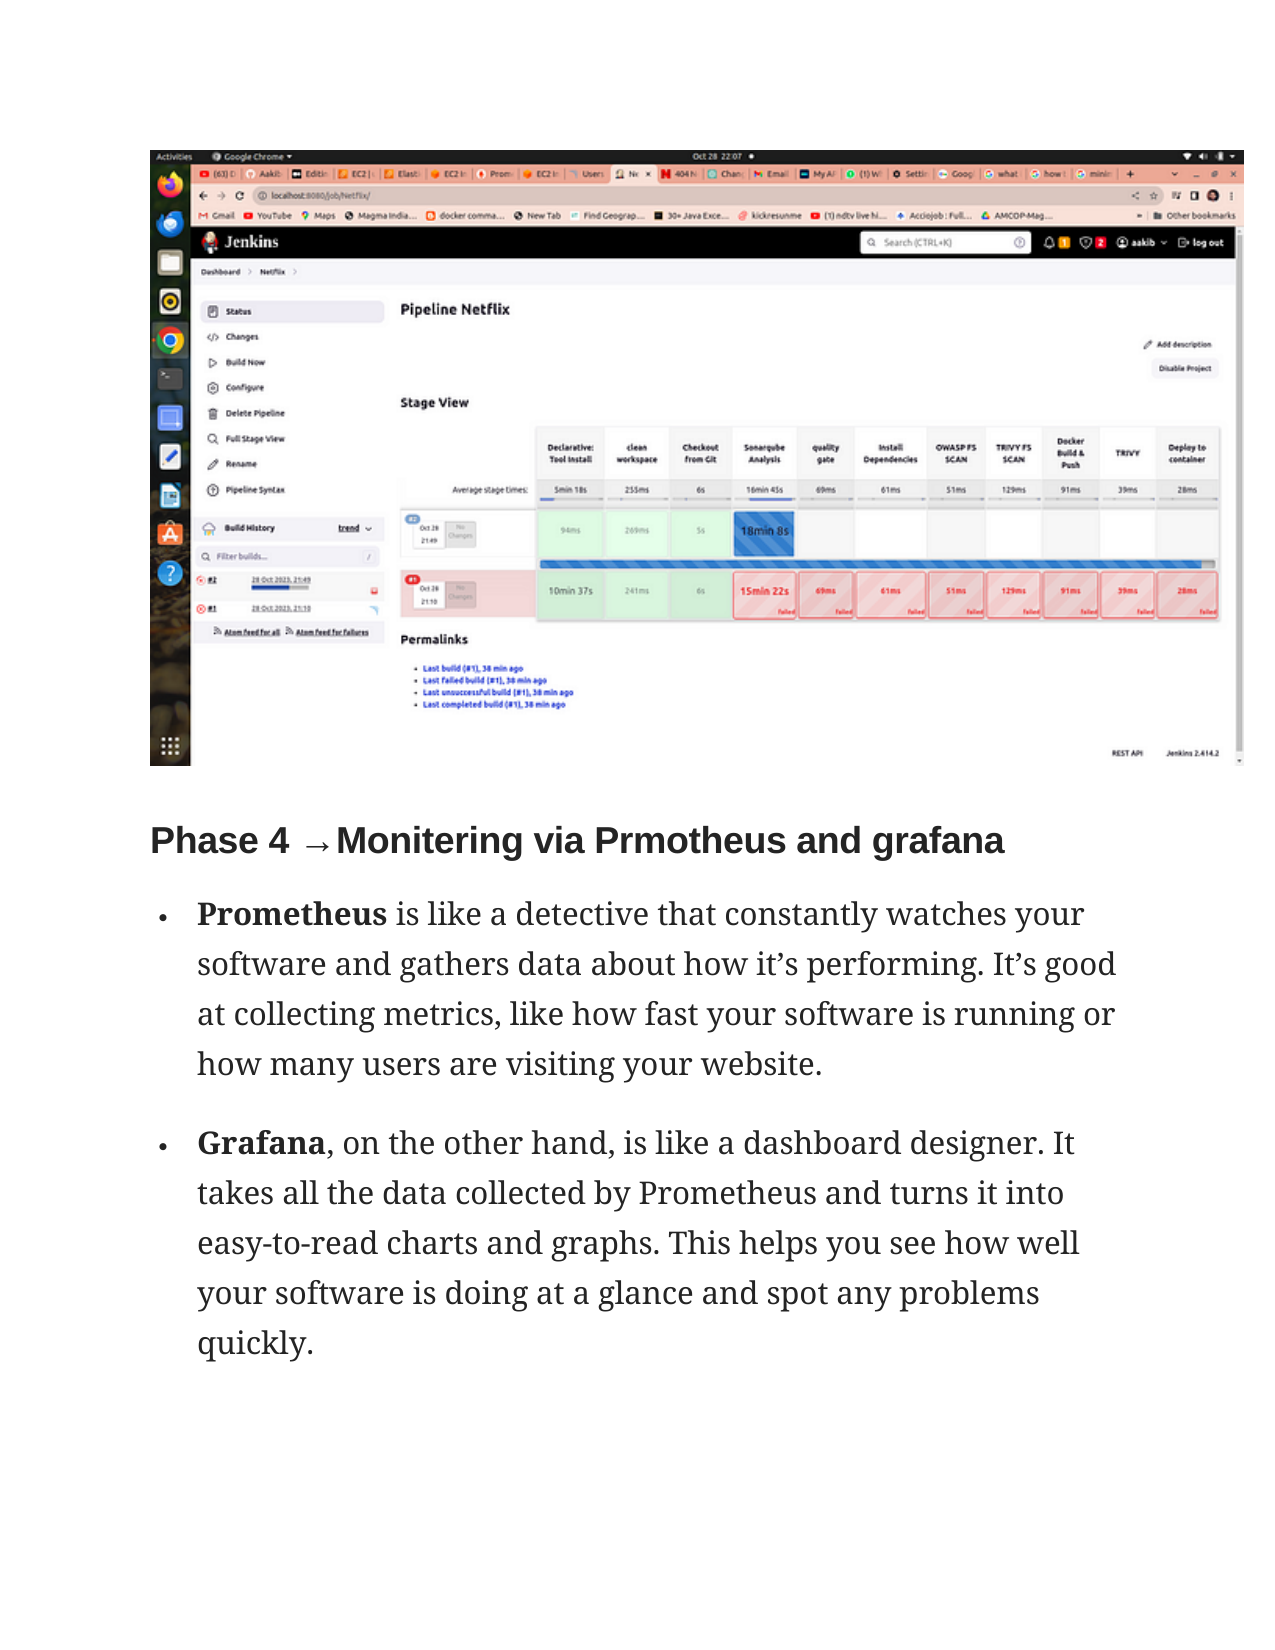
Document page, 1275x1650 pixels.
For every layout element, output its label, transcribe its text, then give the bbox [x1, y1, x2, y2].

list Prometheus is like a detective that constantly watches your software and gathers data about how it’s performing. It’s good at collecting metrics, like how fast your software is running or how many users are visiting your website. [159, 885, 1125, 1085]
picture [150, 150, 1244, 766]
text Phase 4 →Monitering via Prmotheus and grafana [150, 814, 1125, 861]
list Grafana, on the other hand, is like a dashboard designer. It takes all the data collected by Prometheus and turns it into easy-to-read charts and graphs. This helps you see how well your software is doing at a glance and spot any problems quickly. [159, 1113, 1125, 1363]
